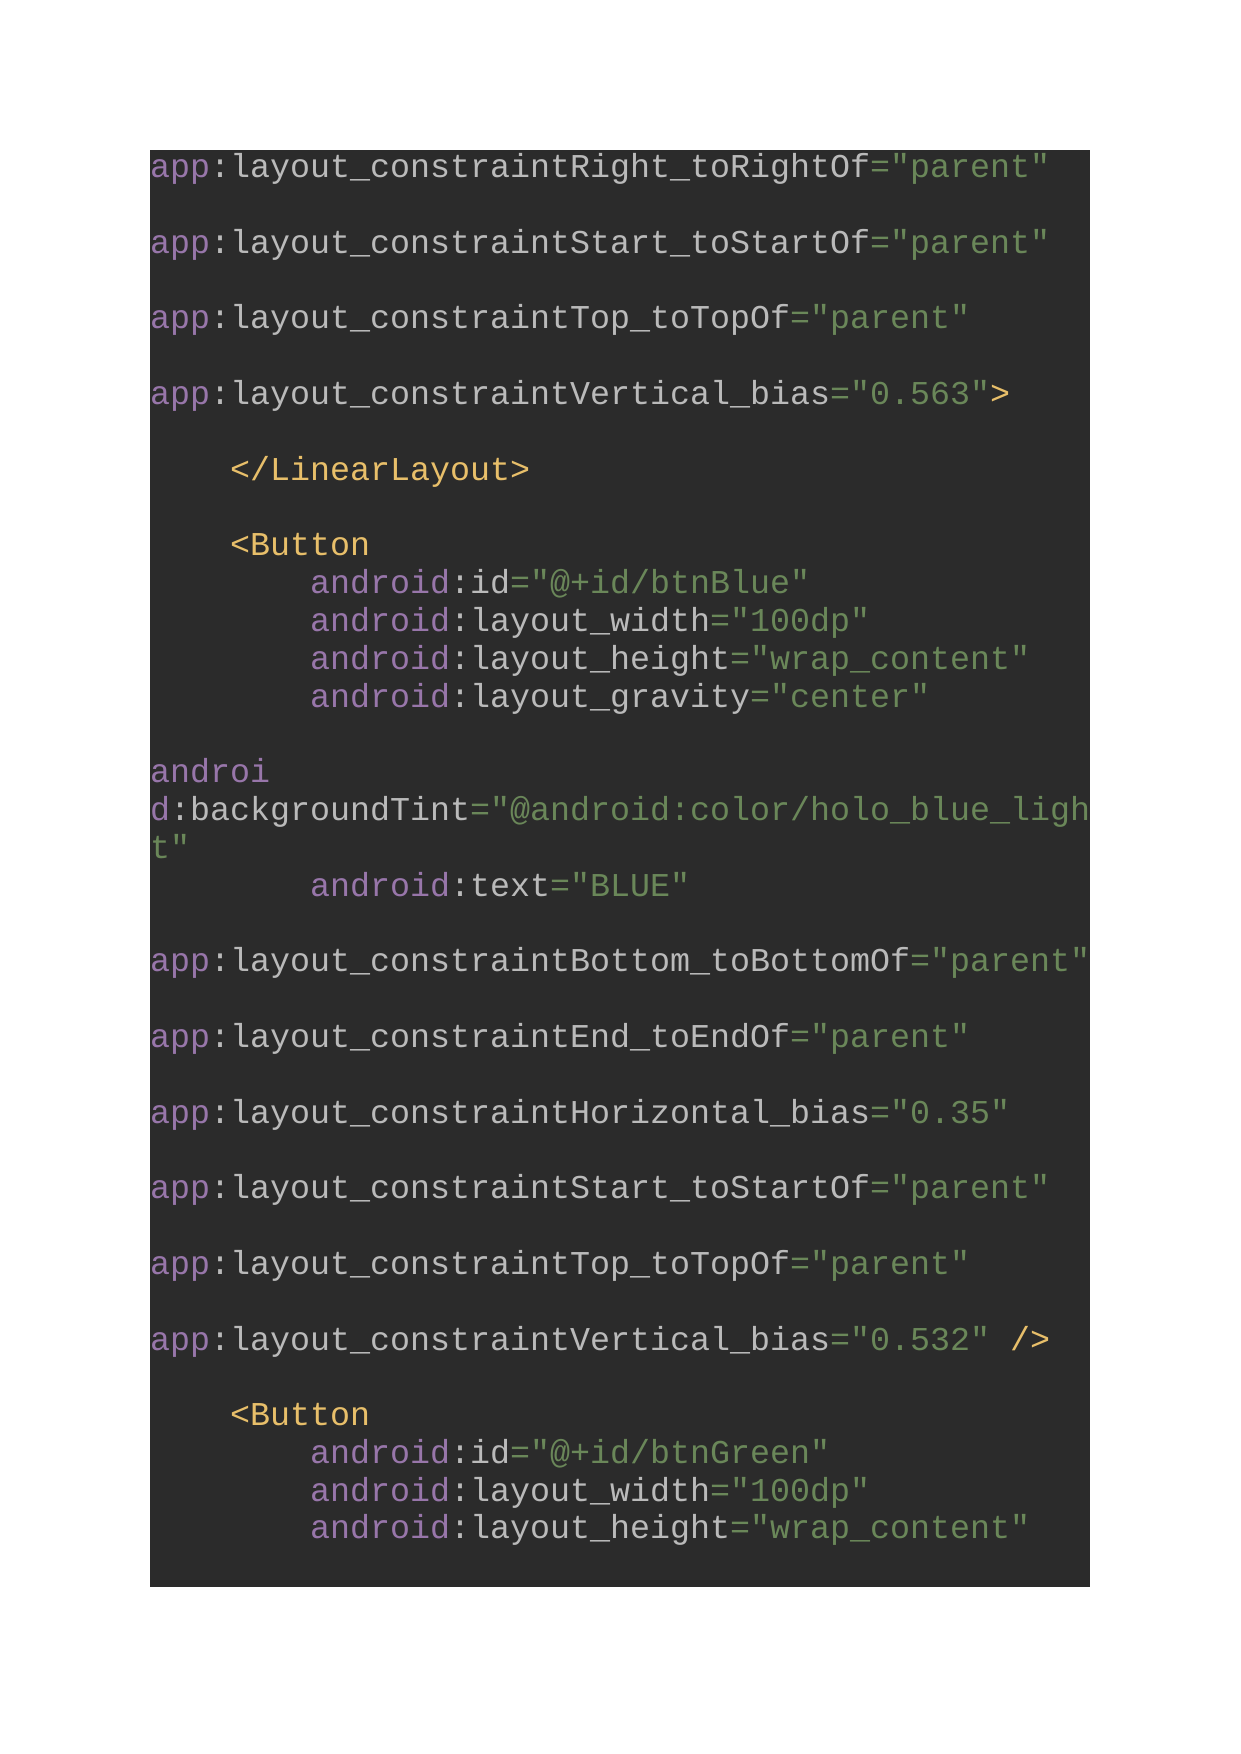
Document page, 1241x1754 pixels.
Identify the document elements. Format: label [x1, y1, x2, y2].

text [150, 150, 1090, 1587]
